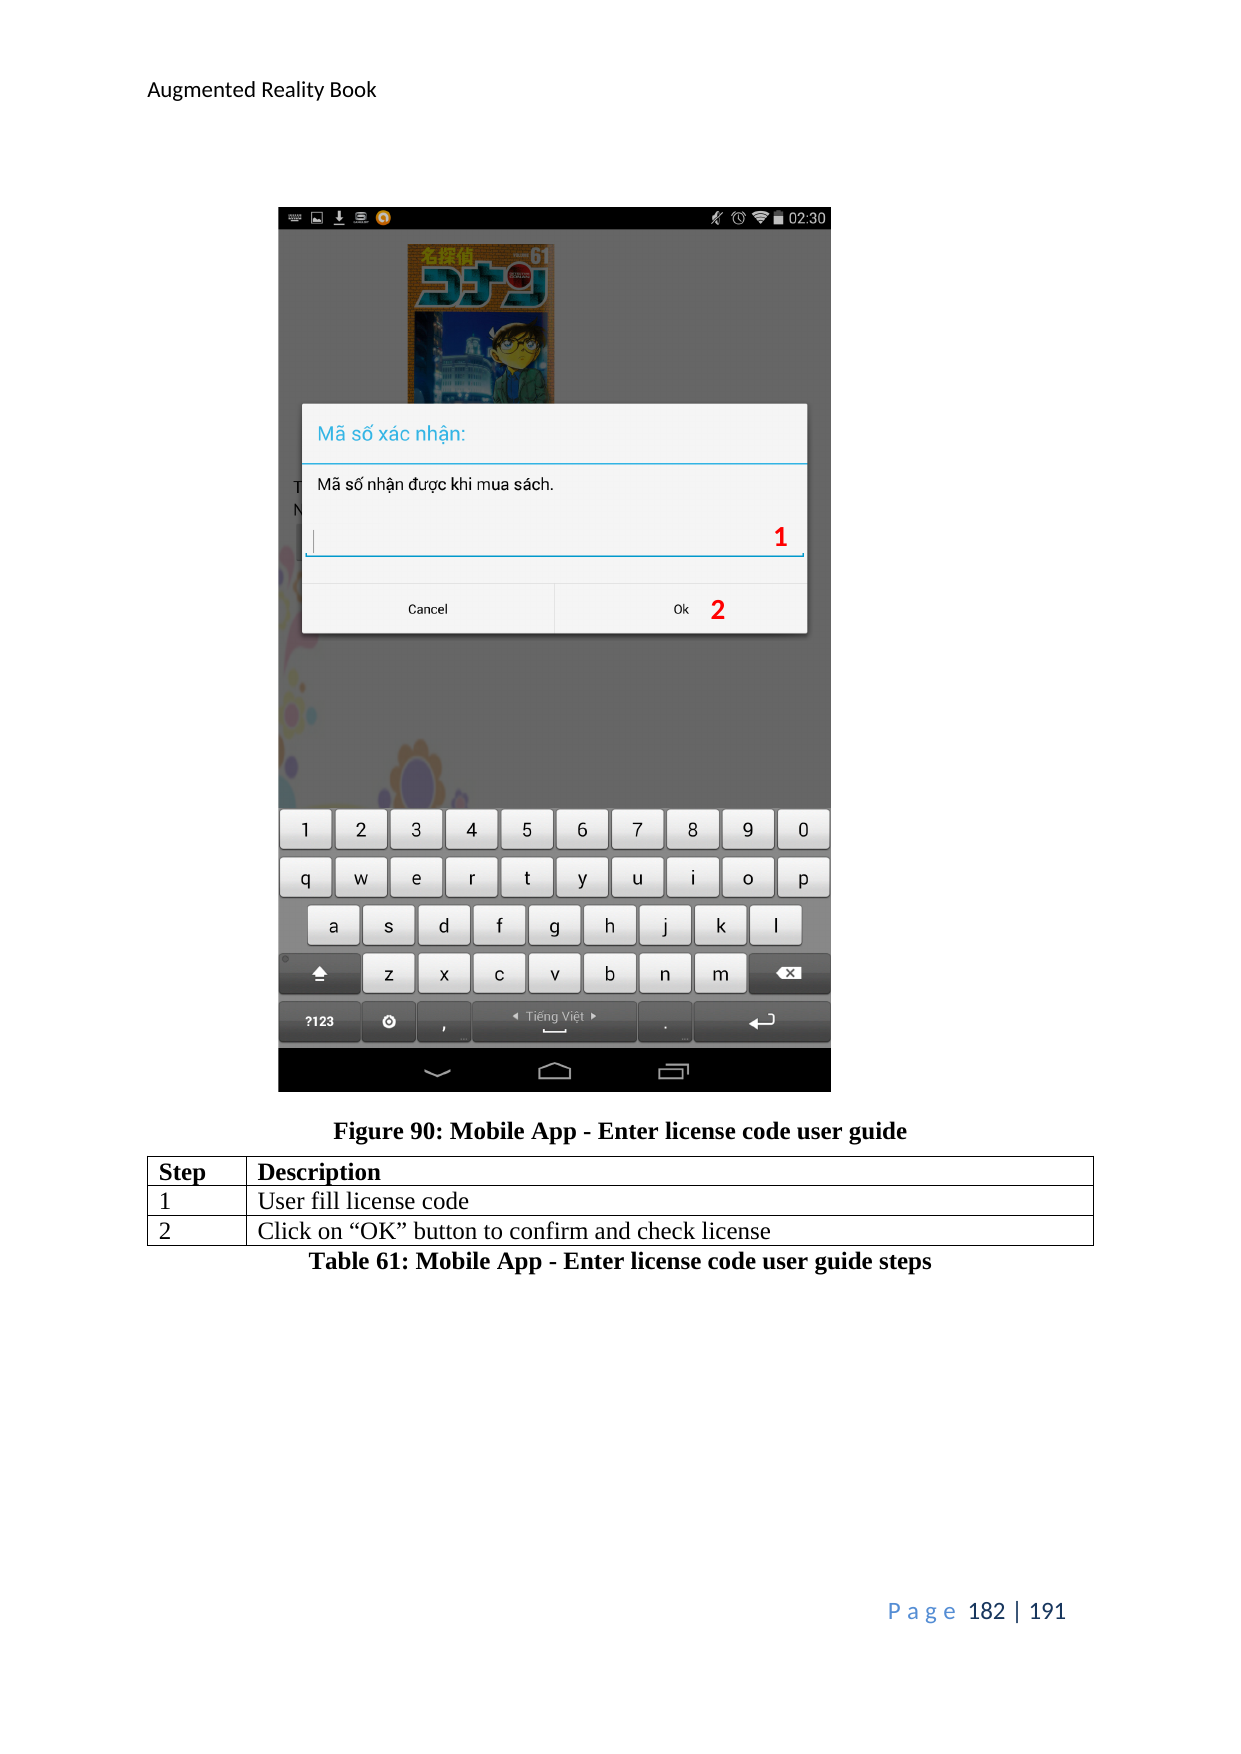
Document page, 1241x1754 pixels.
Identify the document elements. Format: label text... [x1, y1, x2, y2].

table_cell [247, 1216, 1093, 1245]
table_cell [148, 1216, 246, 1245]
text Figure 90: Mobile App - Enter license code user guide [147, 1116, 1093, 1145]
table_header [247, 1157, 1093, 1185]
picture [278, 207, 831, 1092]
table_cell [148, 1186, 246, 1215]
text Table 61: Mobile App - Enter license code user guide steps [147, 1246, 1093, 1275]
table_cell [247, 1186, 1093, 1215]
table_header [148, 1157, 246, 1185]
